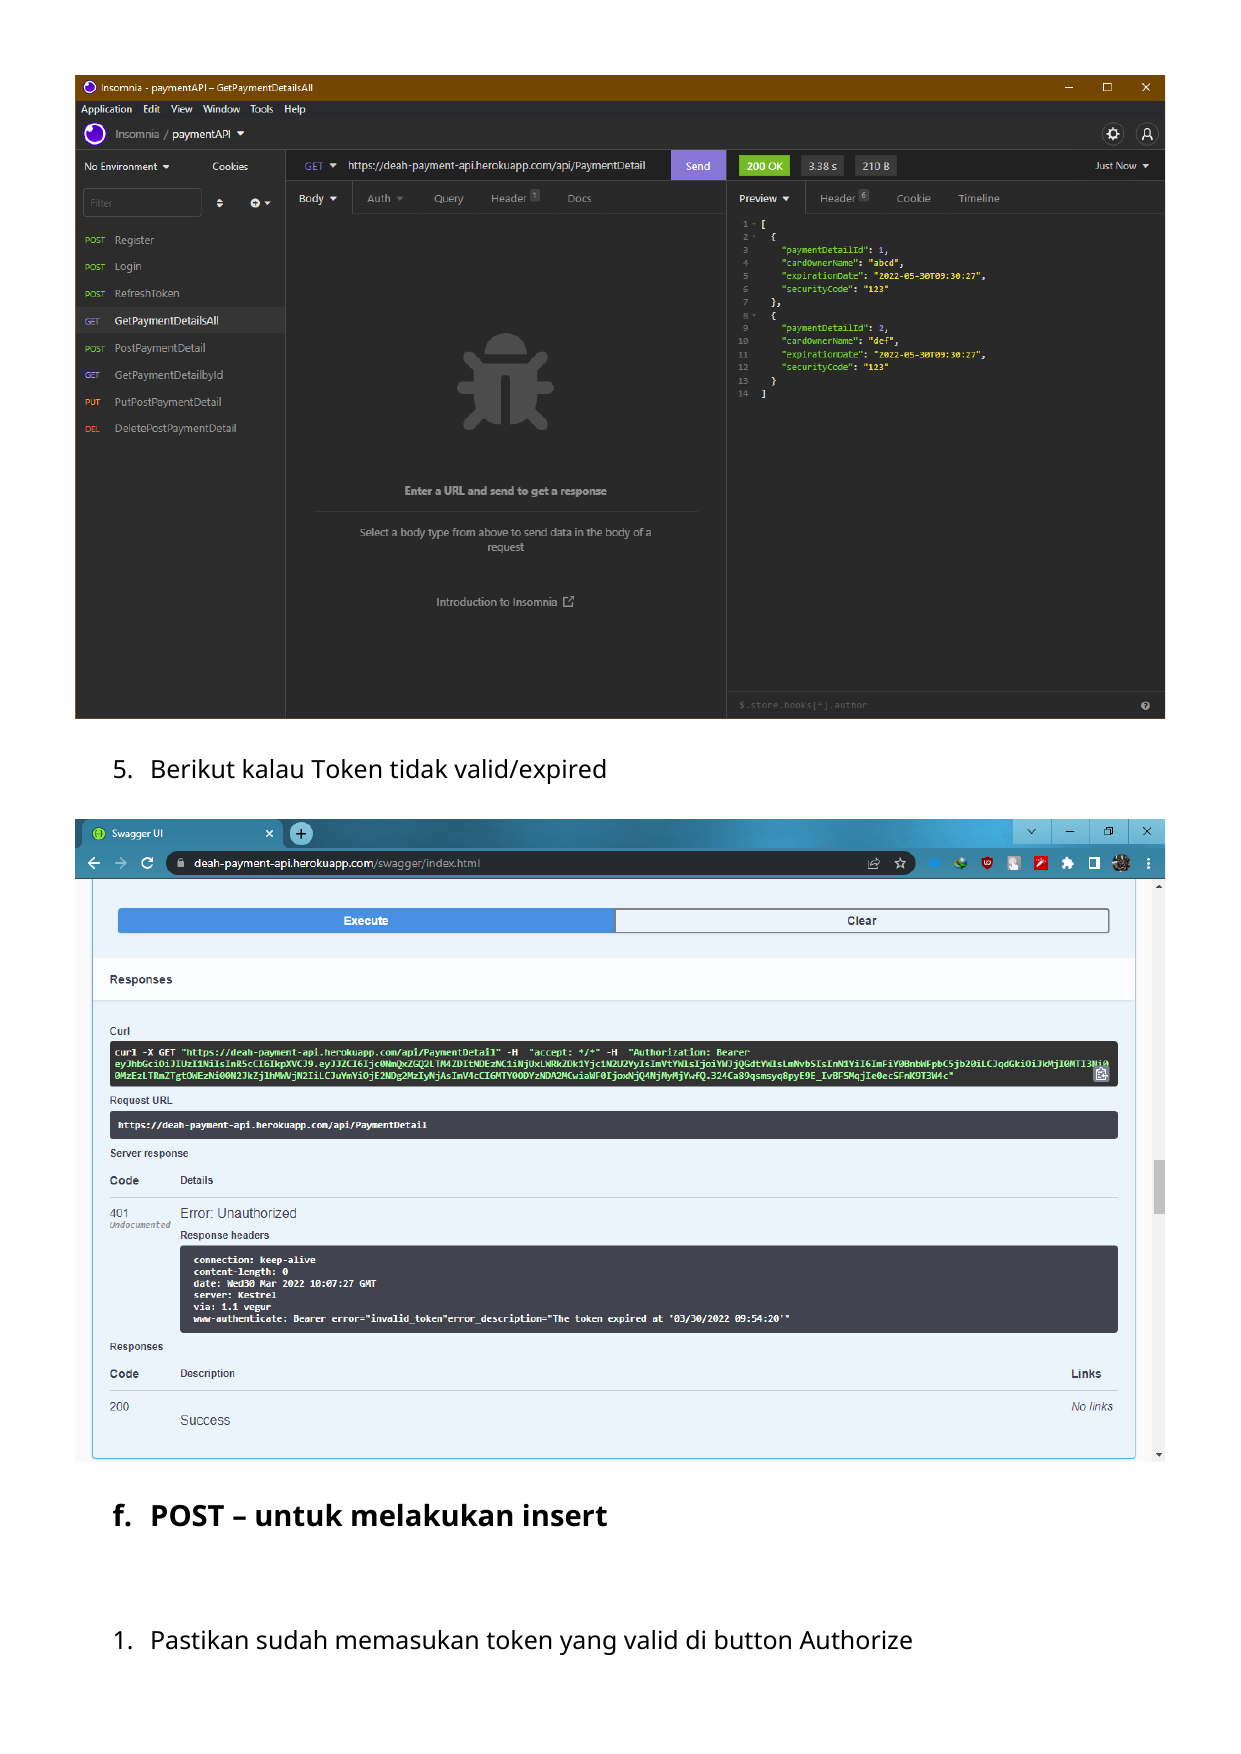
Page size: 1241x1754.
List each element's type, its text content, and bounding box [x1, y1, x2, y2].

list Pastikan sudah memasukan token yang valid di button Authorize [112, 1622, 1165, 1656]
picture [75, 819, 1166, 1462]
subtitle POST – untuk melakukan insert [112, 1495, 1165, 1535]
picture [75, 75, 1166, 719]
list Berikut kalau Token tidak valid/expired [112, 752, 1165, 786]
